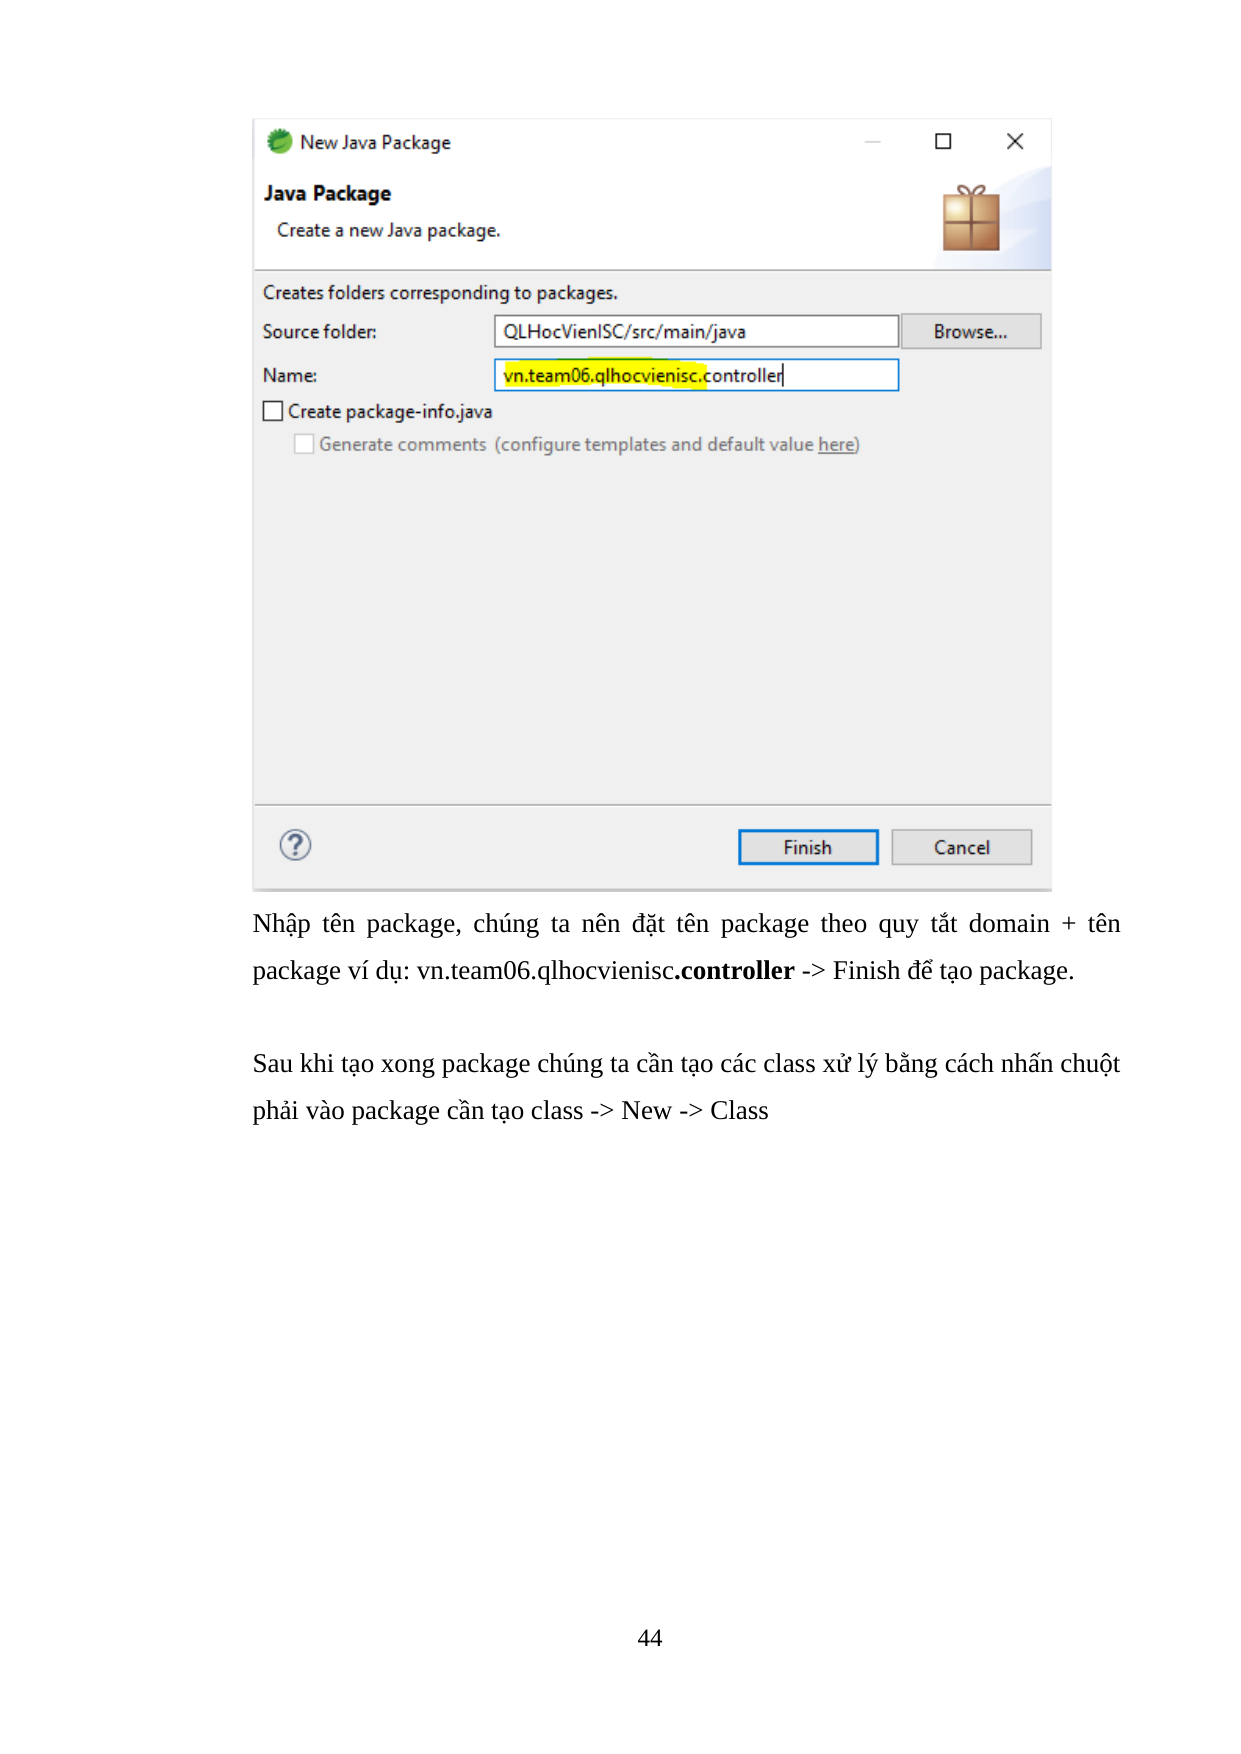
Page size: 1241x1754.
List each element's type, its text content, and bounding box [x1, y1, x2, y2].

text Nhập tên package, chúng ta nên đặt tên package theo quy tắt domain + tên package ví dụ: vn.team06.qlhocvienisc.controller -> Finish để tạo package. [252, 938, 1122, 985]
text Sau khi tạo xong package chúng ta cần tạo các class xử lý bằng cách nhấn chuột phải vào package cần tạo class -> New -> Class [252, 1078, 1122, 1125]
picture [252, 118, 1053, 892]
